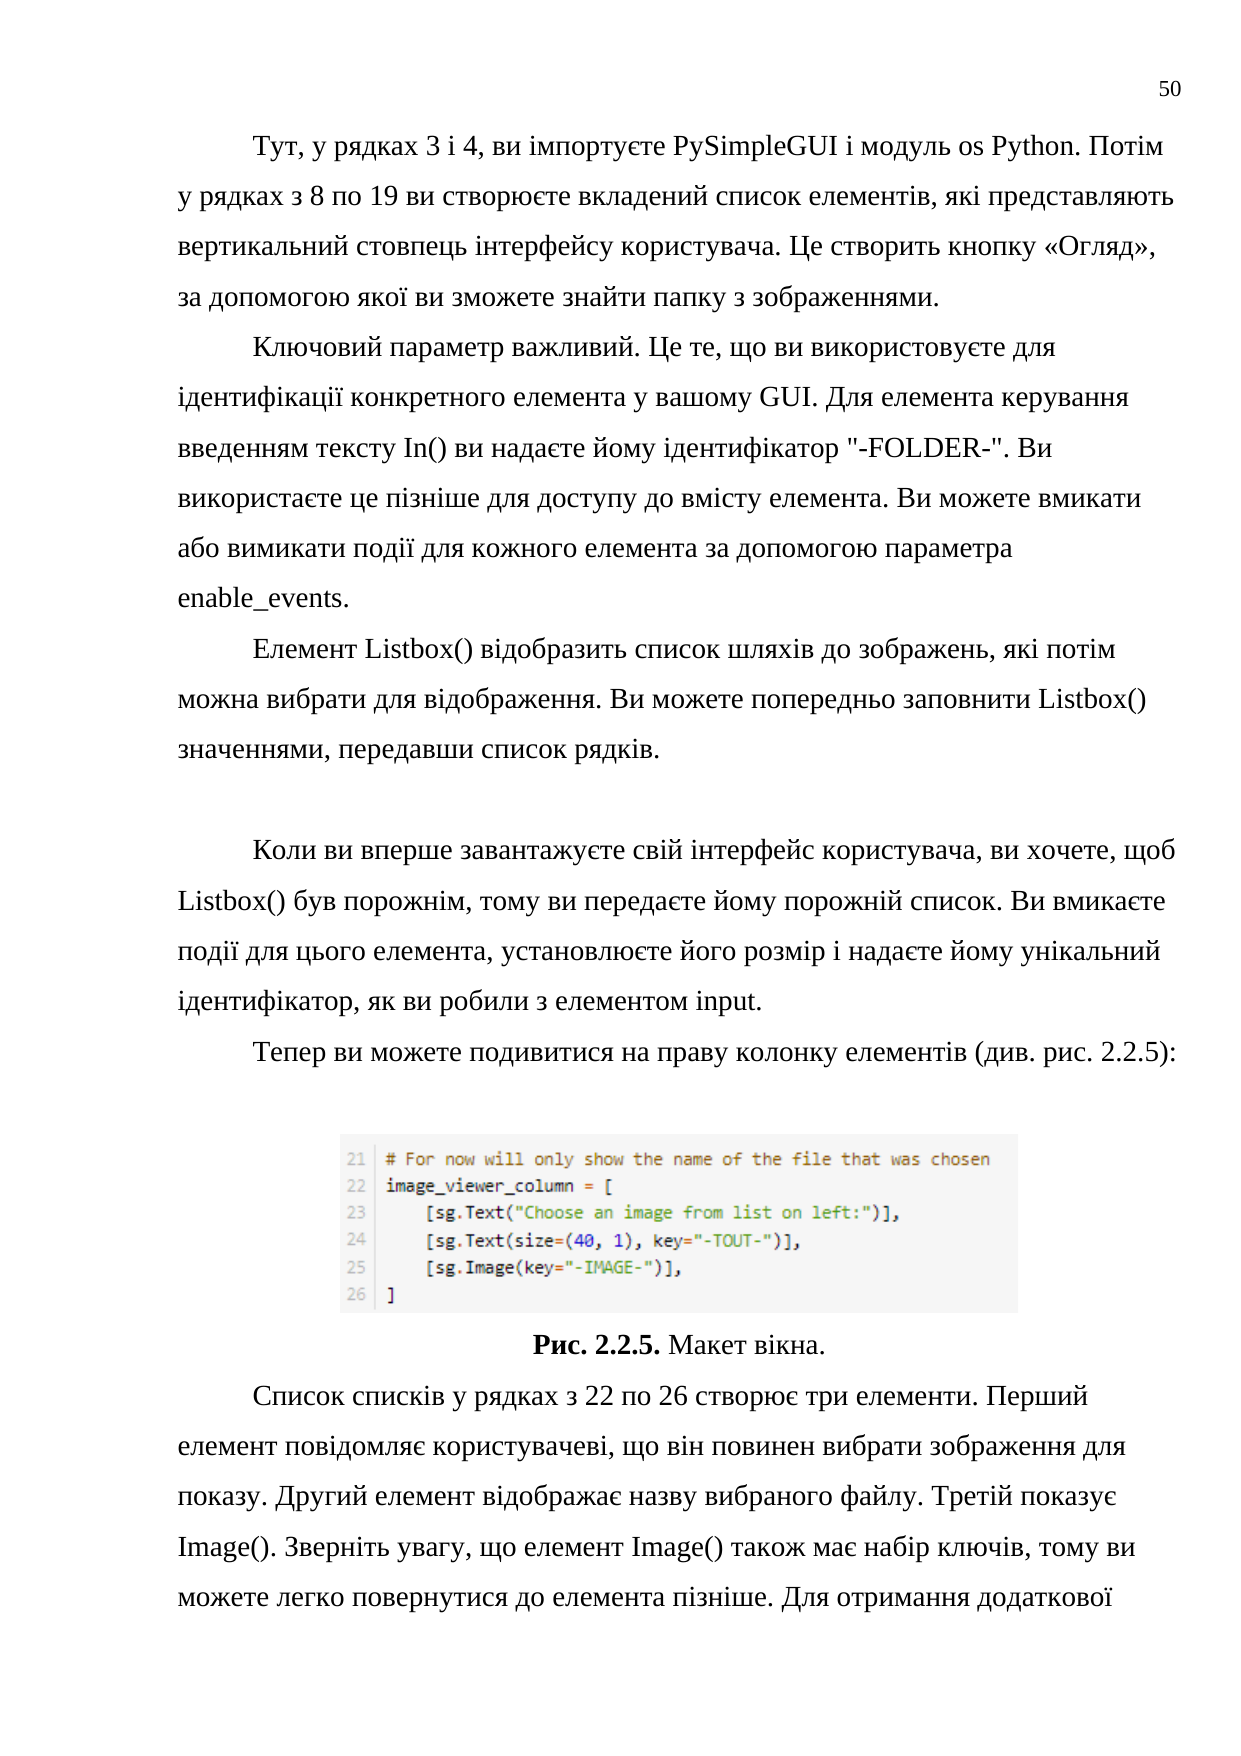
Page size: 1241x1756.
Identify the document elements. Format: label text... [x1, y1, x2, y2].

text Тепер ви можете подивитися на праву колонку елементів (див. рис. 2.2.5): [177, 1034, 1181, 1067]
text Тут, у рядках 3 і 4, ви імпортуєте PySimpleGUI і модуль os Python. Потім у рядках з 8 по 19 ви створюєте вкладений список елементів, які представляють вертикальний стовпець інтерфейсу користувача. Це створить кнопку «Огляд», за допомогою якої ви зможете знайти папку з зображеннями. [177, 128, 1181, 312]
text Рис. 2.2.5. Макет вікна. [177, 1327, 1181, 1361]
text Ключовий параметр важливий. Це те, що ви використовуєте для ідентифікації конкретного елемента у вашому GUI. Для елемента керування введенням тексту In() ви надаєте йому ідентифікатор "-FOLDER-". Ви використаєте це пізніше для доступу до вмісту елемента. Ви можете вмикати або вимикати події для кожного елемента за допомогою параметра enable_events. [177, 329, 1181, 614]
picture [340, 1134, 1019, 1313]
text Елемент Listbox() відобразить список шляхів до зображень, які потім можна вибрати для відображення. Ви можете попередньо заповнити Listbox() значеннями, передавши список рядків. [177, 631, 1181, 765]
text Коли ви вперше завантажуєте свій інтерфейс користувача, ви хочете, щоб Listbox() був порожнім, тому ви передаєте йому порожній список. Ви вмикаєте події для цього елемента, установлюєте його розмір і надаєте йому унікальний ідентифікатор, як ви робили з елементом input. [177, 832, 1181, 1017]
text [177, 1378, 1181, 1612]
